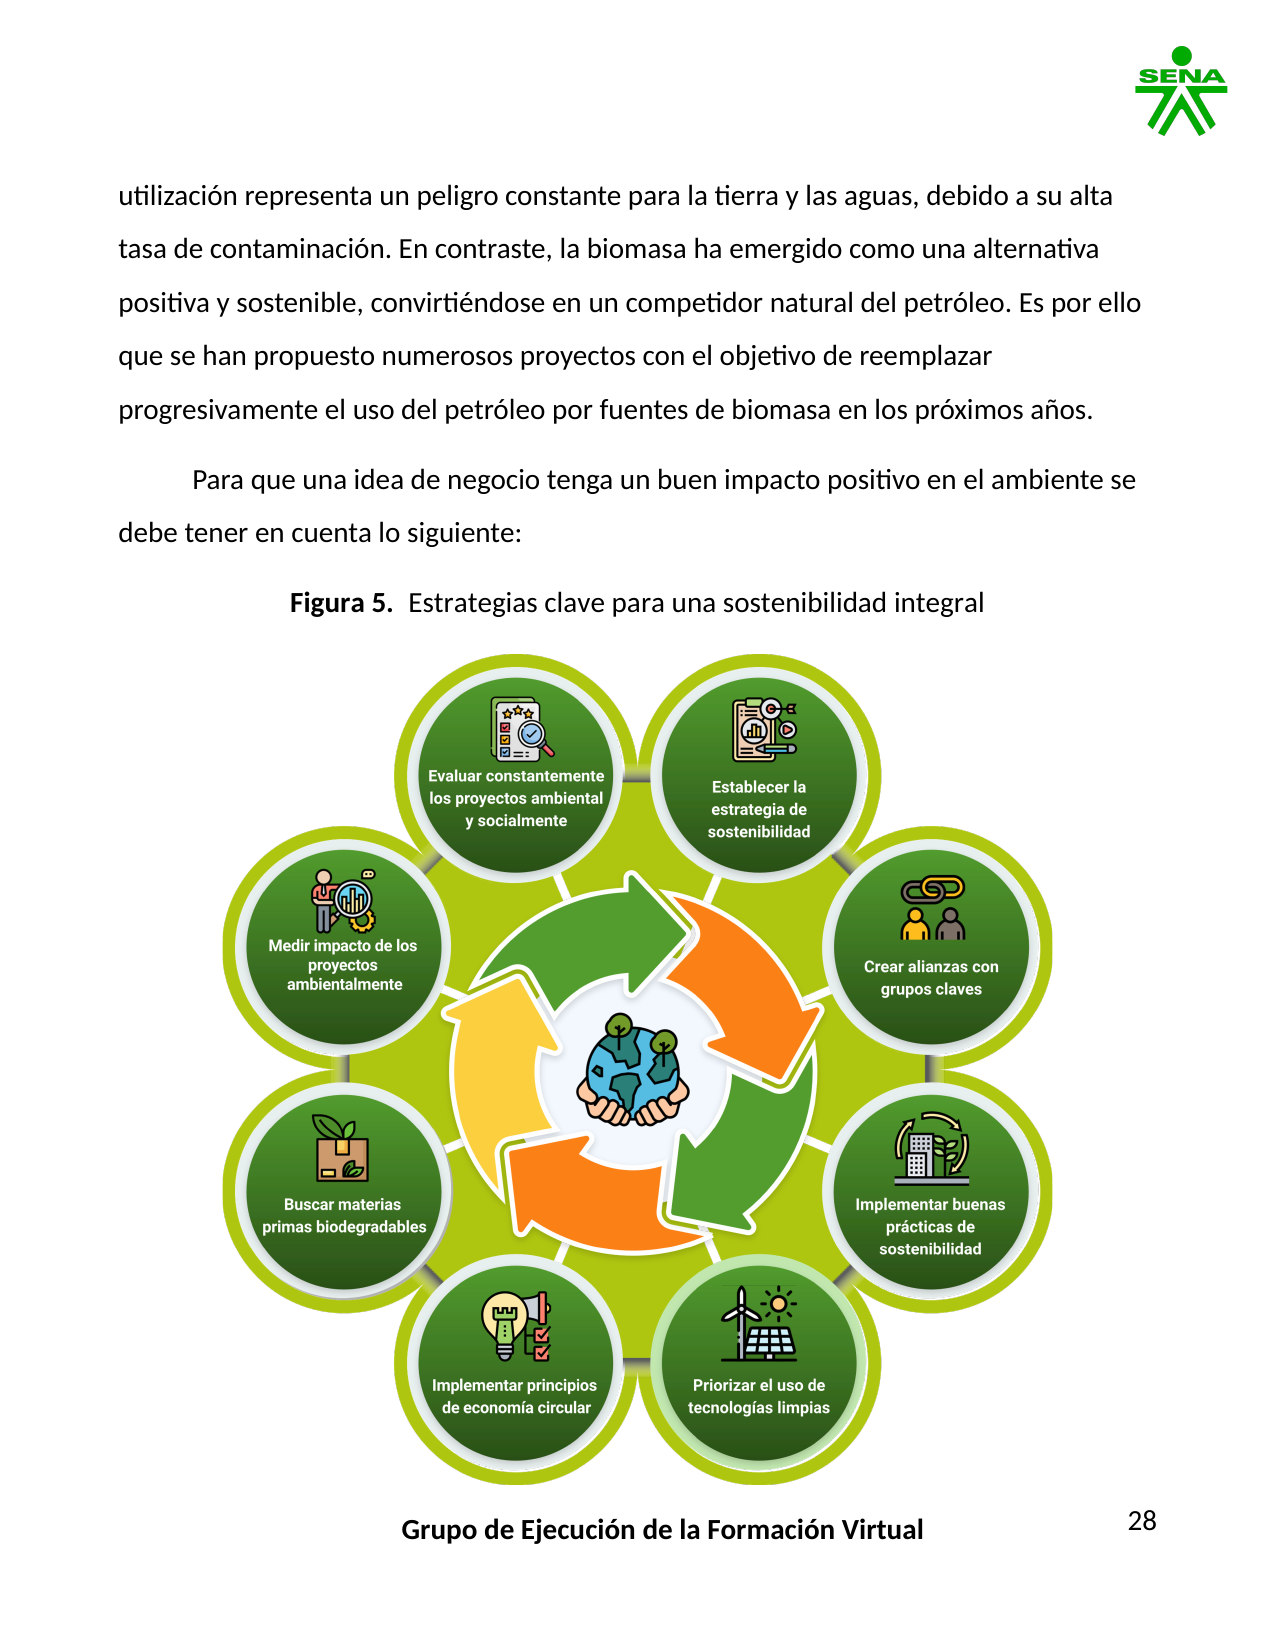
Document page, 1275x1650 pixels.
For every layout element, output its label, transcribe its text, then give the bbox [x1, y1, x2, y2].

text Para que una idea de negocio tenga un buen impacto positivo en el ambiente se debe tener en cuenta lo siguiente: [118, 461, 1157, 550]
picture [222, 654, 1053, 1485]
picture [1135, 46, 1228, 136]
text Estrategias clave para una sostenibilidad integral [118, 584, 1157, 620]
